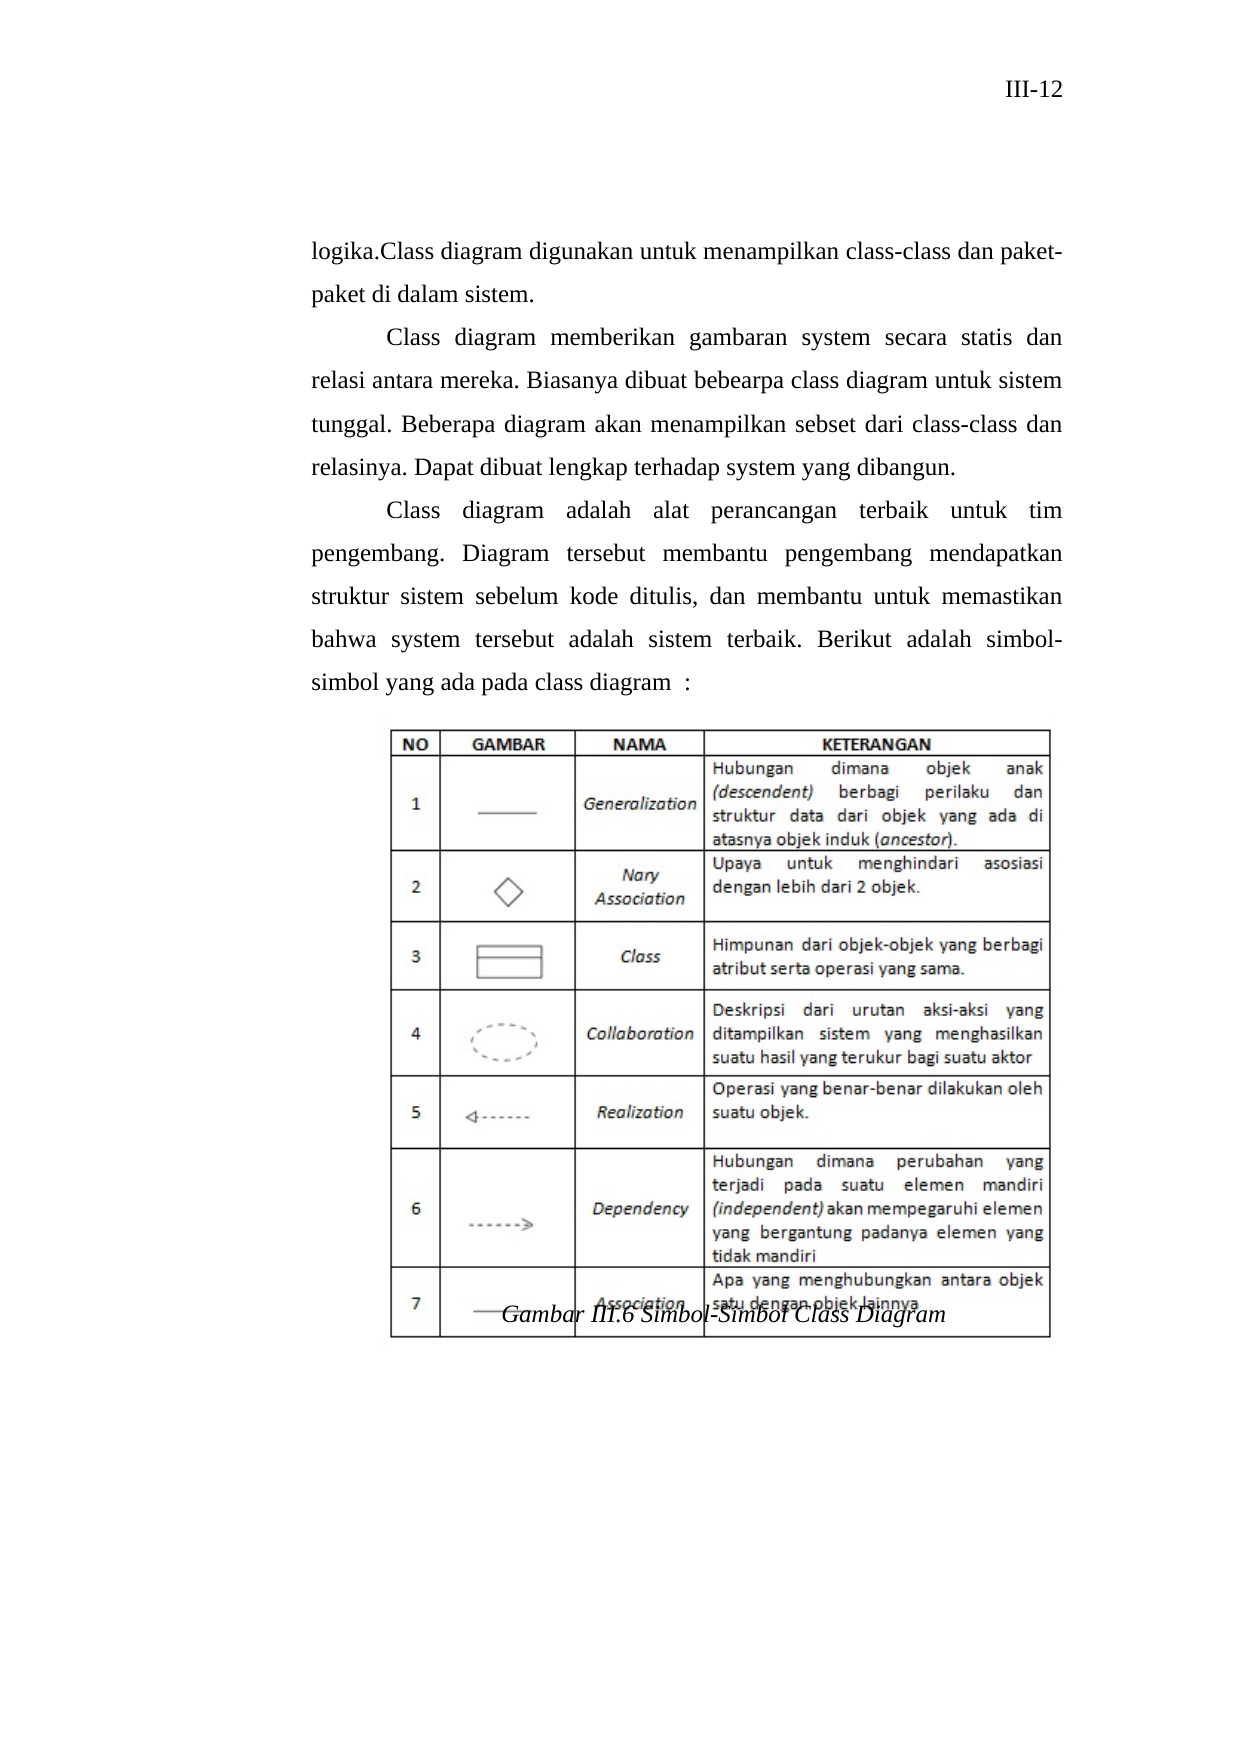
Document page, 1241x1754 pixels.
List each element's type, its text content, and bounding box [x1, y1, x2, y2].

text Class diagram memberikan gambaran system secara statis dan relasi antara mereka. Biasanya dibuat bebearpa class diagram untuk sistem tunggal. Beberapa diagram akan menampilkan sebset dari class-class dan relasinya. Dapat dibuat lengkap terhadap system yang dibangun. [311, 322, 1063, 481]
picture [377, 712, 1063, 1346]
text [311, 236, 1063, 308]
text Gambar III.6 Simbol-Simbol Class Diagram [386, 1299, 1063, 1327]
text Class diagram adalah alat perancangan terbaik untuk tim pengembang. Diagram tersebut membantu pengembang mendapatkan struktur sistem sebelum kode ditulis, dan membantu untuk memastikan bahwa system tersebut adalah sistem terbaik. Berikut adalah simbol-simbol yang ada pada class diagram : [311, 495, 1063, 696]
